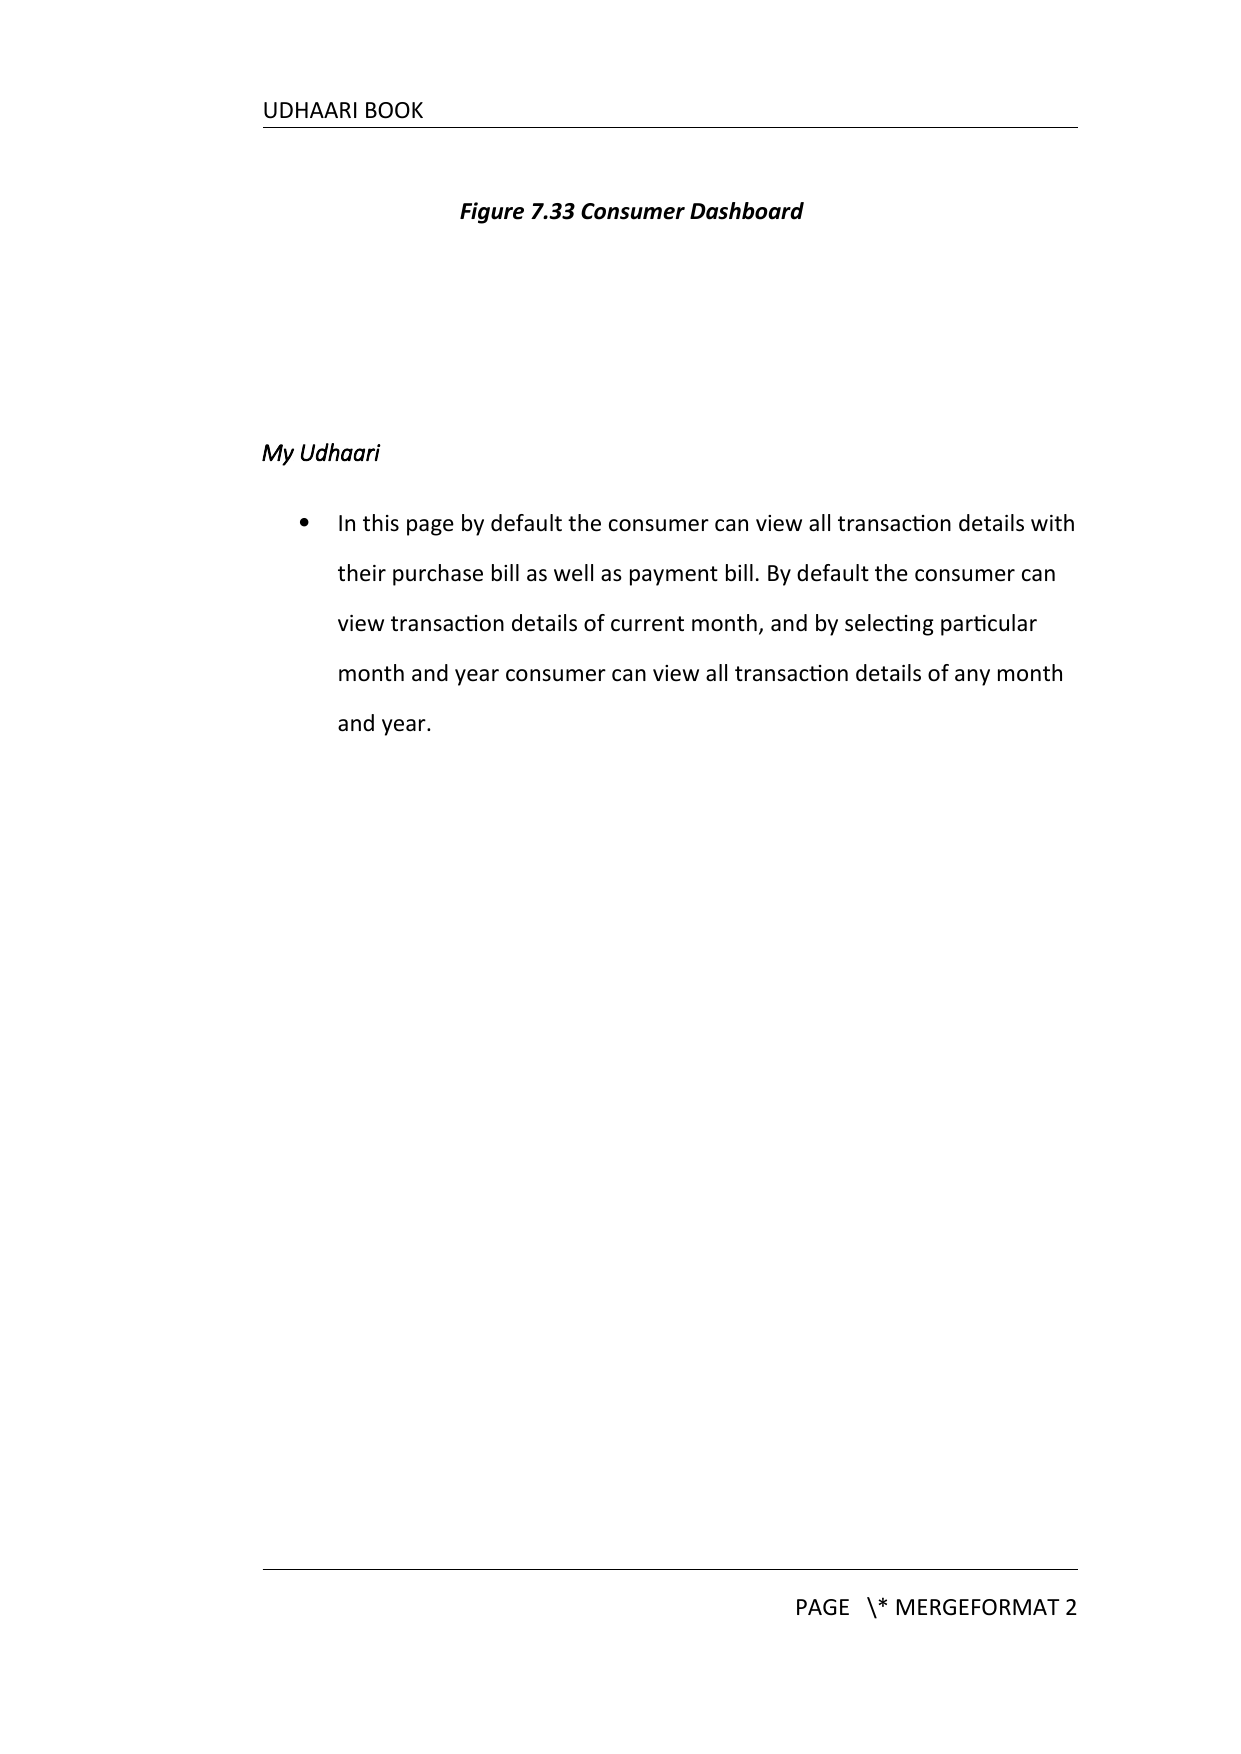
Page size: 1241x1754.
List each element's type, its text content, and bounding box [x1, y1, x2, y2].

list In this page by default the consumer can view all transaction details with their purchase bill as well as payment bill. By default the consumer can view transaction details of current month, and by selecting particular month and year consumer can view all transaction details of any month and year. [300, 488, 1078, 738]
text Figure 7.33 Consumer Dashboard [187, 195, 1078, 226]
subtitle My Udhaari [261, 417, 1078, 467]
